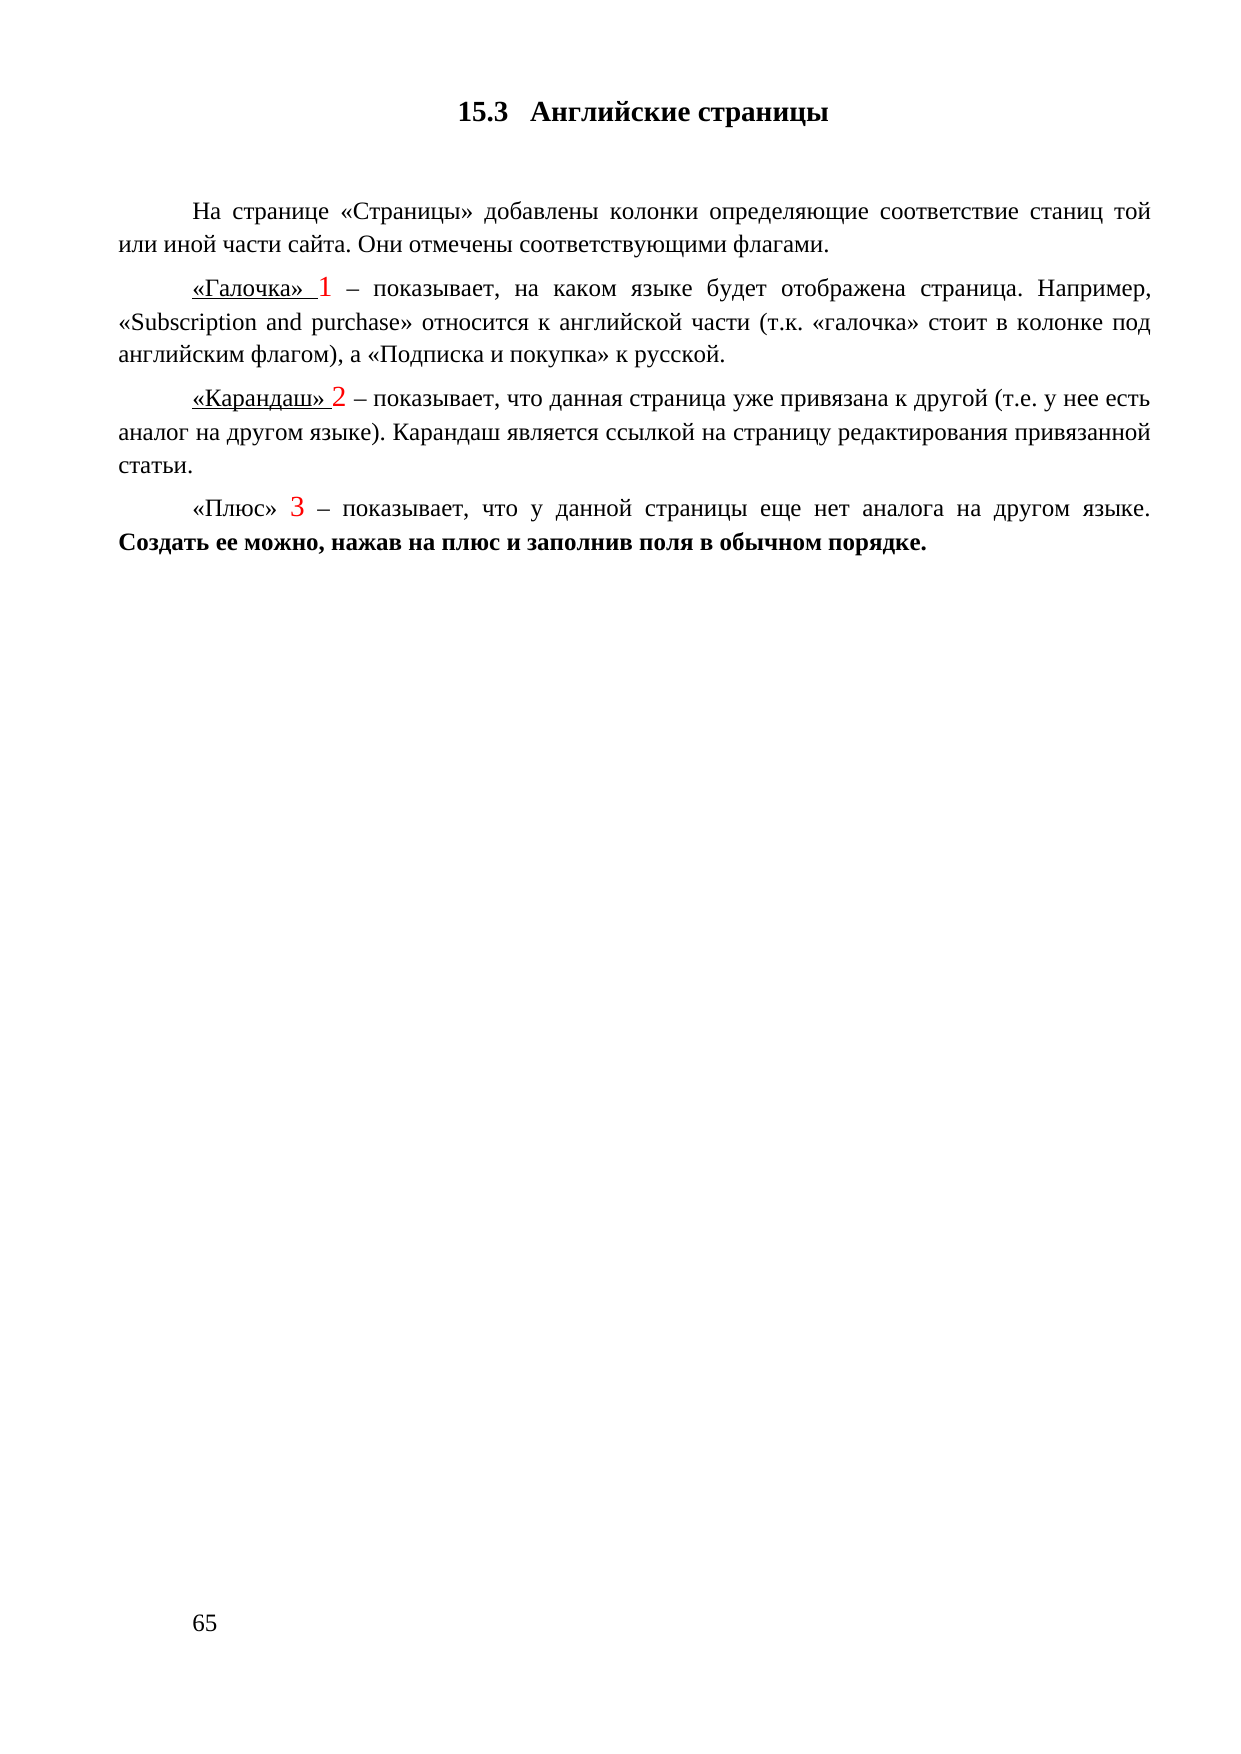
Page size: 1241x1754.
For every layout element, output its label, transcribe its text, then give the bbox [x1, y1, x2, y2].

text На странице «Страницы» добавлены колонки определяющие соответствие станиц той или иной части сайта. Они отмечены соответствующими флагами. [118, 196, 1152, 258]
text «Плюс» 3 – показывает, что у данной страницы еще нет аналога на другом языке. Создать ее можно, нажав на плюс и заполнив поля в обычном порядке. [118, 489, 1152, 556]
text «Галочка» 1 – показывает, на каком языке будет отображена страница. Например, «Subscription and purchase» относится к английской части (т.к. «галочка» стоит в колонке под английским флагом), а «Подписка и покупка» к русской. [118, 269, 1152, 368]
text Английские страницы [134, 94, 1152, 127]
text «Карандаш» 2 – показывает, что данная страница уже привязана к другой (т.е. у нее есть аналог на другом языке). Карандаш является ссылкой на страницу редактирования привязанной статьи. [118, 379, 1152, 478]
